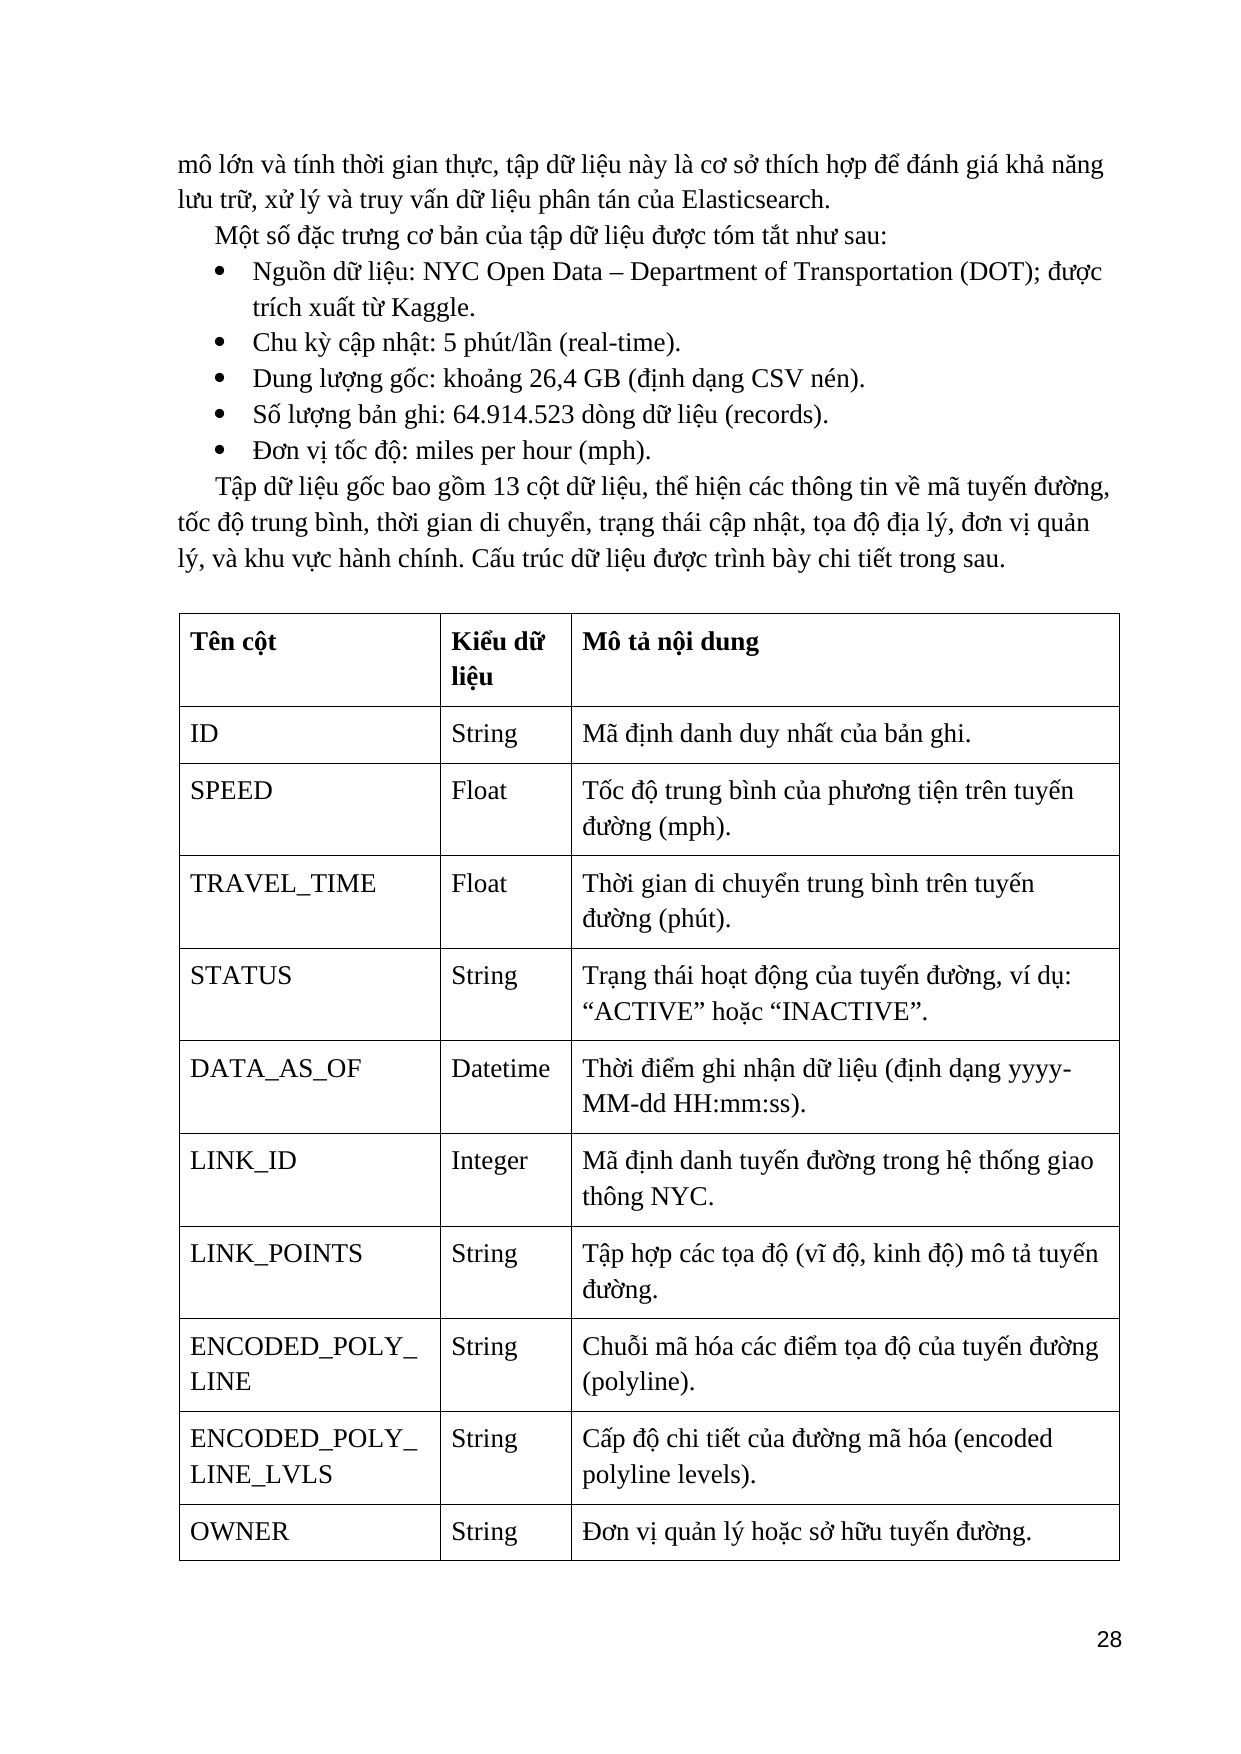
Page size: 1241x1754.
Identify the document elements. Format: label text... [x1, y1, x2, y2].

table_cell STATUS [180, 949, 440, 1040]
table_cell String [441, 949, 571, 1040]
table_cell String [441, 1227, 571, 1318]
text Một số đặc trưng cơ bản của tập dữ liệu được tóm tắt như sau: [177, 219, 1122, 250]
table_cell ENCODED_POLY_LINE_LVLS [180, 1412, 440, 1503]
table_cell SPEED [180, 764, 440, 855]
list Đơn vị tốc độ: miles per hour (mph). [215, 434, 1122, 466]
table_cell ENCODED_POLY_LINE [180, 1319, 440, 1411]
list Chu kỳ cập nhật: 5 phút/lần (real-time). [215, 326, 1122, 358]
table_cell OWNER [180, 1505, 440, 1560]
table_cell Chuỗi mã hóa các điểm tọa độ của tuyến đường (polyline). [572, 1319, 1119, 1411]
table_cell Float [441, 856, 571, 948]
table_cell Thời gian di chuyển trung bình trên tuyến đường (phút). [572, 856, 1119, 948]
table_cell String [441, 1412, 571, 1503]
list Dung lượng gốc: khoảng 26,4 GB (định dạng CSV nén). [215, 362, 1122, 394]
table_header Kiểu dữ liệu [441, 614, 571, 706]
table_cell String [441, 1319, 571, 1411]
table_cell LINK_POINTS [180, 1227, 440, 1318]
text Tập dữ liệu gốc bao gồm 13 cột dữ liệu, thể hiện các thông tin về mã tuyến đường, tốc độ trung bình, thời gian di chuyển, trạng thái cập nhật, tọa độ địa lý, đơn vị quản lý, và khu vực hành chính. Cấu trúc dữ liệu được trình bày chi tiết trong sau. [177, 470, 1122, 573]
table_cell Datetime [441, 1041, 571, 1133]
list Nguồn dữ liệu: NYC Open Data – Department of Transportation (DOT); được trích xuất từ Kaggle. [215, 255, 1122, 322]
table_cell ID [180, 707, 440, 763]
table_header Mô tả nội dung [572, 614, 1119, 706]
list Số lượng bản ghi: 64.914.523 dòng dữ liệu (records). [215, 398, 1122, 429]
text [177, 148, 1122, 214]
table_cell Integer [441, 1134, 571, 1226]
table_cell Thời điểm ghi nhận dữ liệu (định dạng yyyy-MM-dd HH:mm:ss). [572, 1041, 1119, 1133]
table_header Tên cột [180, 614, 440, 706]
table_cell String [441, 1505, 571, 1560]
table_cell Trạng thái hoạt động của tuyến đường, ví dụ: “ACTIVE” hoặc “INACTIVE”. [572, 949, 1119, 1040]
table_cell Tập hợp các tọa độ (vĩ độ, kinh độ) mô tả tuyến đường. [572, 1227, 1119, 1318]
table_cell DATA_AS_OF [180, 1041, 440, 1133]
table_cell Tốc độ trung bình của phương tiện trên tuyến đường (mph). [572, 764, 1119, 855]
table_cell Float [441, 764, 571, 855]
table_cell Cấp độ chi tiết của đường mã hóa (encoded polyline levels). [572, 1412, 1119, 1503]
table_cell Đơn vị quản lý hoặc sở hữu tuyến đường. [572, 1505, 1119, 1560]
table_cell LINK_ID [180, 1134, 440, 1226]
table_cell TRAVEL_TIME [180, 856, 440, 948]
table_cell Mã định danh tuyến đường trong hệ thống giao thông NYC. [572, 1134, 1119, 1226]
table_cell Mã định danh duy nhất của bản ghi. [572, 707, 1119, 763]
table_cell String [441, 707, 571, 763]
